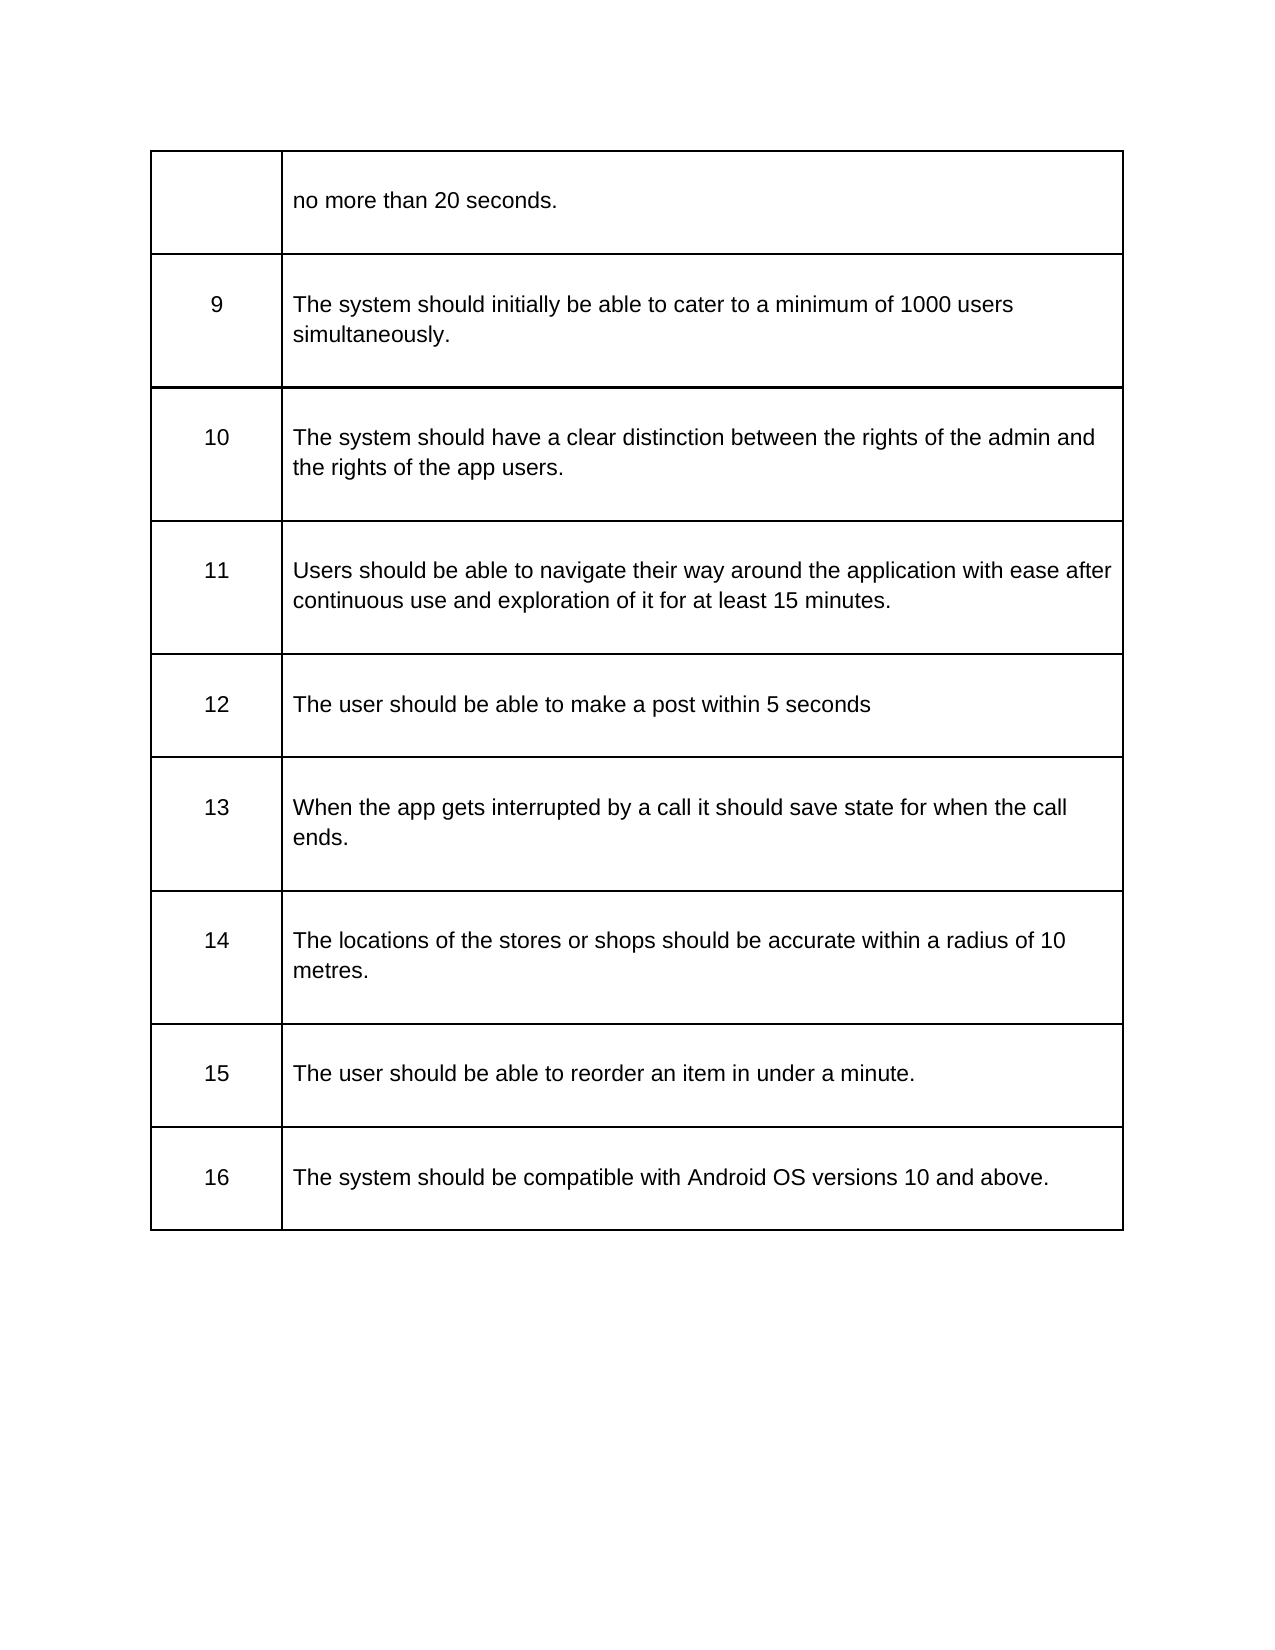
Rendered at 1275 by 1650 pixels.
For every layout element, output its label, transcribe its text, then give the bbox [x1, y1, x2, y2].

table_cell The system should be compatible with Android OS versions 10 and above. [283, 1128, 1122, 1229]
table_cell 8 [152, 152, 281, 253]
table_cell 15 [152, 1025, 281, 1126]
table_cell The user should be able to reorder an item in under a minute. [283, 1025, 1122, 1126]
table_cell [283, 152, 1122, 253]
table_cell 11 [152, 522, 281, 653]
table_cell 12 [152, 655, 281, 756]
table_cell The system should have a clear distinction between the rights of the admin and the rights of the app users. [283, 389, 1122, 520]
table_cell 13 [152, 758, 281, 889]
table_cell 10 [152, 389, 281, 520]
table_cell 9 [152, 255, 281, 386]
table_cell The locations of the stores or shops should be accurate within a radius of 10 metres. [283, 892, 1122, 1023]
table_cell The user should be able to make a post within 5 seconds [283, 655, 1122, 756]
table_cell Users should be able to navigate their way around the application with ease after continuous use and exploration of it for at least 15 minutes. [283, 522, 1122, 653]
table_cell When the app gets interrupted by a call it should save state for when the call ends. [283, 758, 1122, 889]
table_cell 14 [152, 892, 281, 1023]
table_cell 16 [152, 1128, 281, 1229]
table_cell The system should initially be able to cater to a minimum of 1000 users simultaneously. [283, 255, 1122, 386]
